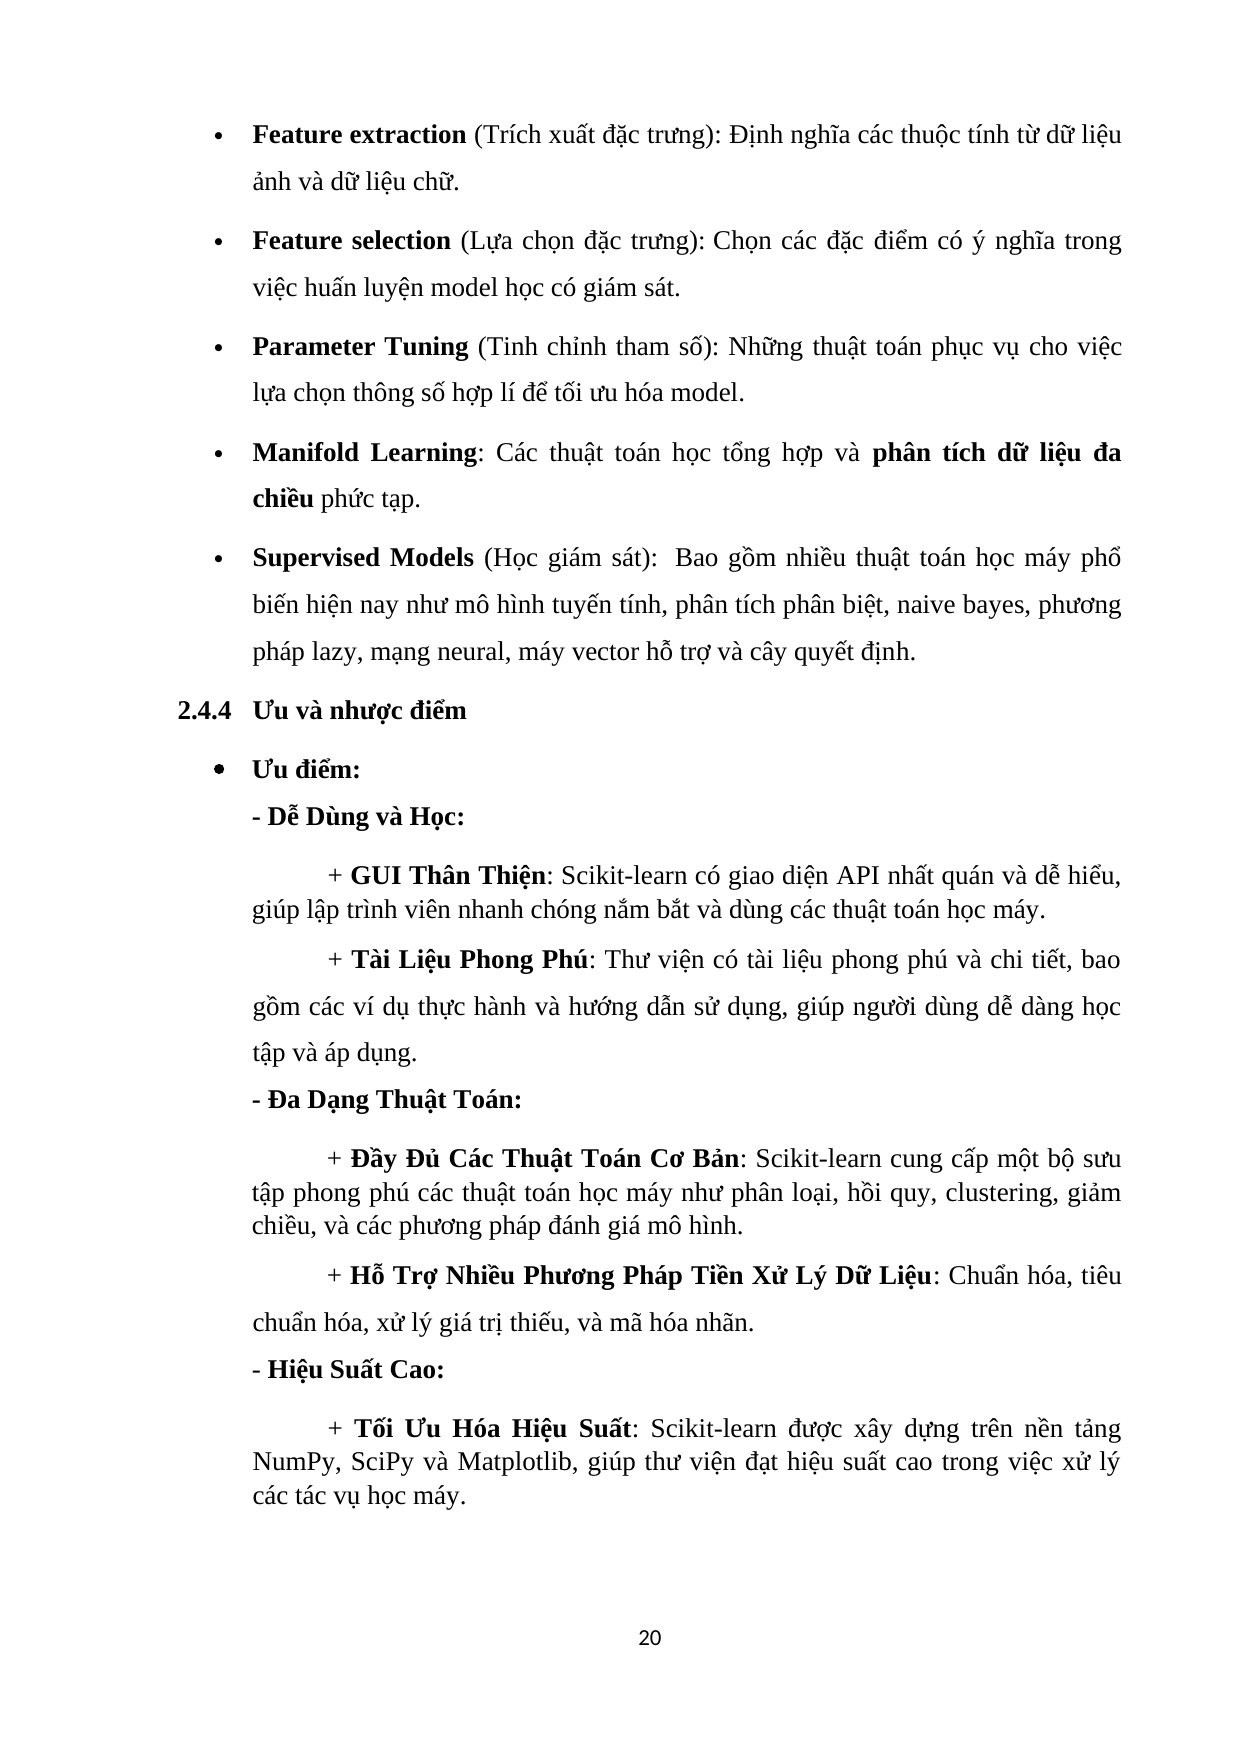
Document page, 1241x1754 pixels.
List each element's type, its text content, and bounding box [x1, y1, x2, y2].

list Parameter Tuning (Tinh chỉnh tham số): Những thuật toán phục vụ cho việc lựa chọn thông số hợp lí để tối ưu hóa model. [215, 330, 1122, 408]
subtitle Ưu và nhược điểm [177, 694, 1122, 725]
list Ưu điểm: [214, 753, 1122, 784]
list Feature extraction (Trích xuất đặc trưng): Định nghĩa các thuộc tính từ dữ liệu ảnh và dữ liệu chữ. [215, 118, 1122, 196]
list Supervised Models (Học giám sát): Bao gồm nhiều thuật toán học máy phổ biến hiện nay như mô hình tuyến tính, phân tích phân biệt, naive bayes, phương pháp lazy, mạng neural, máy vector hỗ trợ và cây quyết định. [215, 541, 1122, 666]
text + Tối Ưu Hóa Hiệu Suất: Scikit-learn được xây dựng trên nền tảng NumPy, SciPy và Matplotlib, giúp thư viện đạt hiệu suất cao trong việc xử lý các tác vụ học máy. [252, 1412, 1122, 1510]
list - Hiệu Suất Cao: [252, 1353, 1122, 1384]
list + Hỗ Trợ Nhiều Phương Pháp Tiền Xử Lý Dữ Liệu: Chuẩn hóa, tiêu chuẩn hóa, xử lý giá trị thiếu, và mã hóa nhãn. [252, 1259, 1122, 1337]
list - Đa Dạng Thuật Toán: [252, 1083, 1122, 1114]
list Feature selection (Lựa chọn đặc trưng): Chọn các đặc điểm có ý nghĩa trong việc huấn luyện model học có giám sát. [215, 224, 1122, 302]
list Manifold Learning: Các thuật toán học tổng hợp và phân tích dữ liệu đa chiều phức tạp. [215, 436, 1122, 513]
text + GUI Thân Thiện: Scikit-learn có giao diện API nhất quán và dễ hiểu, giúp lập trình viên nhanh chóng nắm bắt và dùng các thuật toán học máy. [252, 859, 1122, 924]
text + Đầy Đủ Các Thuật Toán Cơ Bản: Scikit-learn cung cấp một bộ sưu tập phong phú các thuật toán học máy như phân loại, hồi quy, clustering, giảm chiều, và các phương pháp đánh giá mô hình. [252, 1142, 1122, 1240]
list - Dễ Dùng và Học: [252, 800, 1122, 831]
list + Tài Liệu Phong Phú: Thư viện có tài liệu phong phú và chi tiết, bao gồm các ví dụ thực hành và hướng dẫn sử dụng, giúp người dùng dễ dàng học tập và áp dụng. [252, 943, 1122, 1067]
